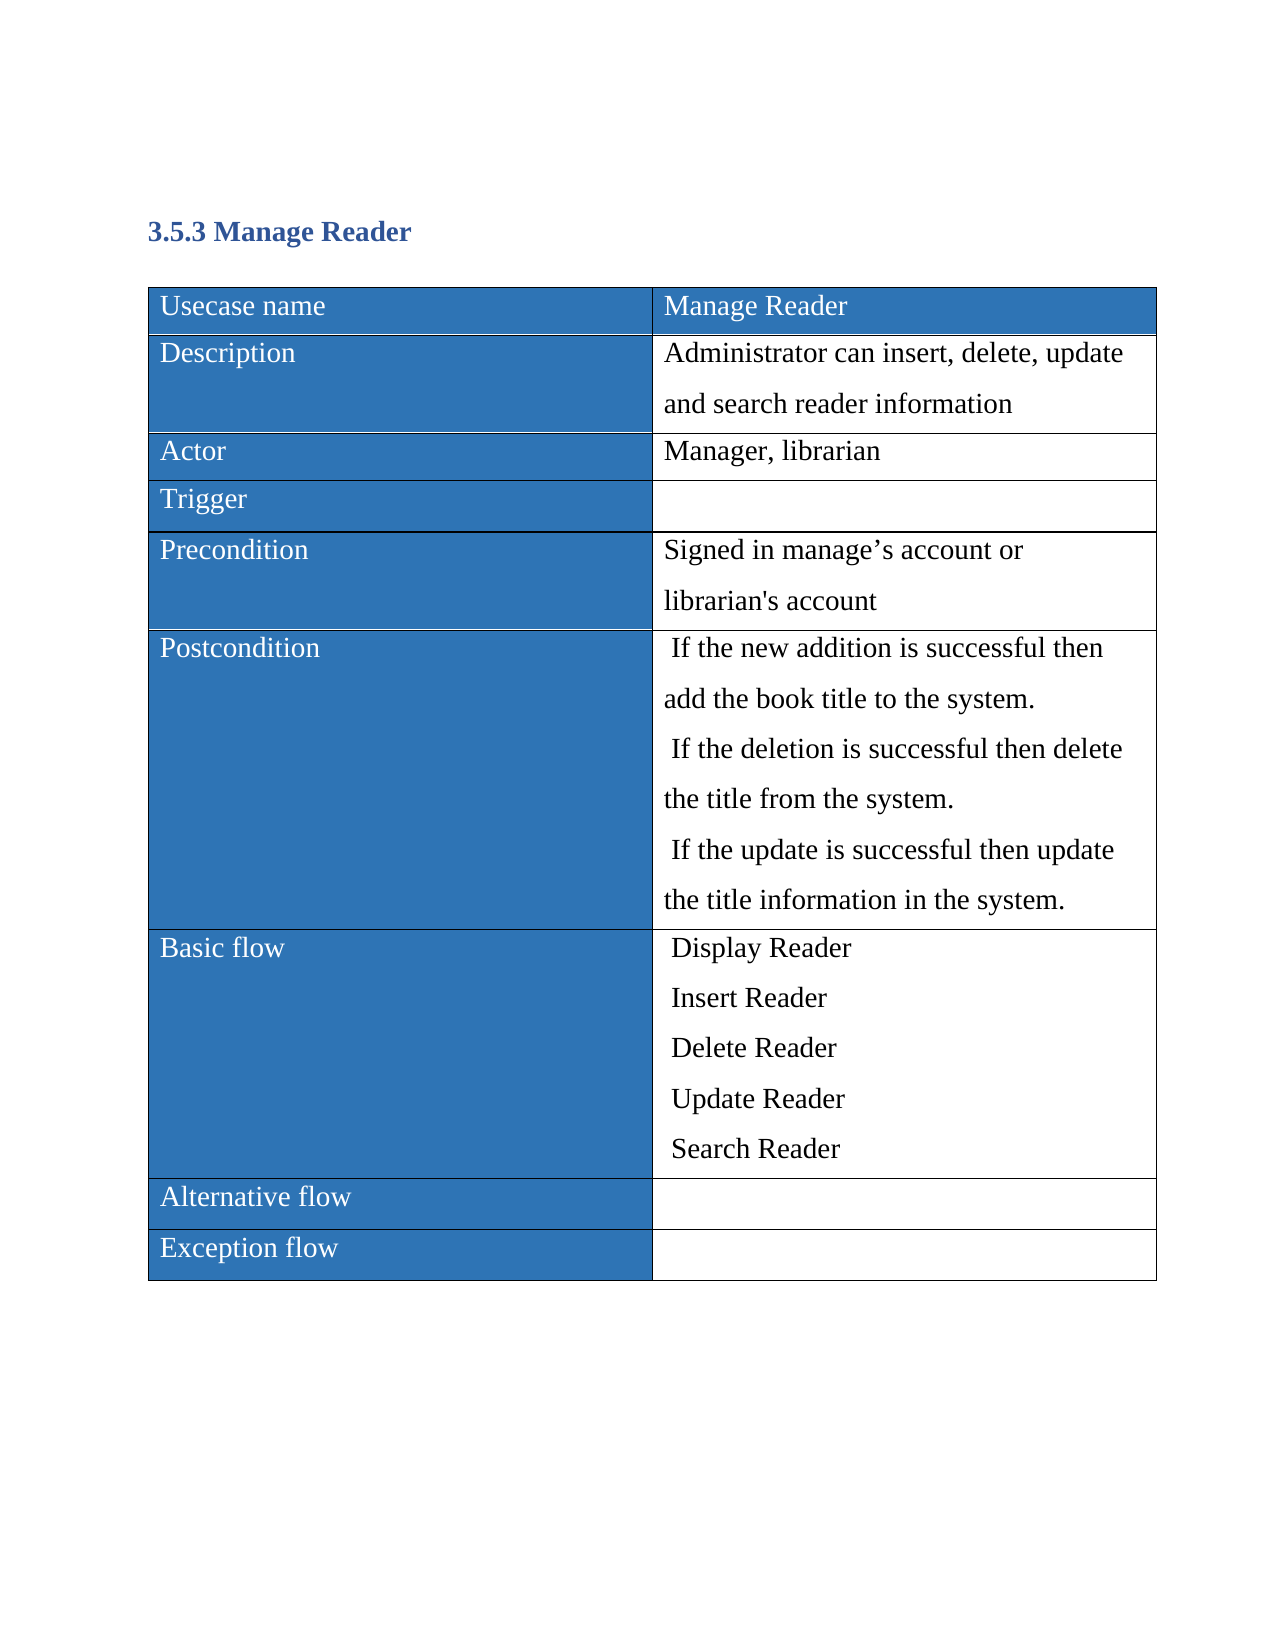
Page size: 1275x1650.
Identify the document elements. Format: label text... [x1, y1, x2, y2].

subtitle 3.5.3 Manage Reader [148, 214, 1157, 284]
table_cell Description [149, 336, 652, 432]
table_cell [653, 1230, 1156, 1280]
table_cell Basic flow [149, 930, 652, 1178]
table_cell Postcondition [149, 631, 652, 929]
table_cell [653, 1179, 1156, 1229]
table_cell If the new addition is successful then add the book title to the system. If the deletion is successful then delete the title from the system. If the update is successful then update the title information in the system. [653, 631, 1156, 929]
table_cell Actor [149, 434, 652, 480]
table_cell Exception flow [149, 1230, 652, 1280]
table_header Manage Reader [653, 288, 1156, 334]
table_cell [653, 481, 1156, 531]
table_cell Trigger [149, 481, 652, 531]
table_cell Precondition [149, 533, 652, 629]
table_cell Alternative flow [149, 1179, 652, 1229]
table_cell Manager, librarian [653, 434, 1156, 480]
table_header Usecase name [149, 288, 652, 334]
table_cell Display Reader Insert Reader Delete Reader Update Reader Search Reader [653, 930, 1156, 1178]
table_cell Signed in manage’s account or librarian's account [653, 533, 1156, 629]
table_cell Administrator can insert, delete, update and search reader information [653, 336, 1156, 432]
